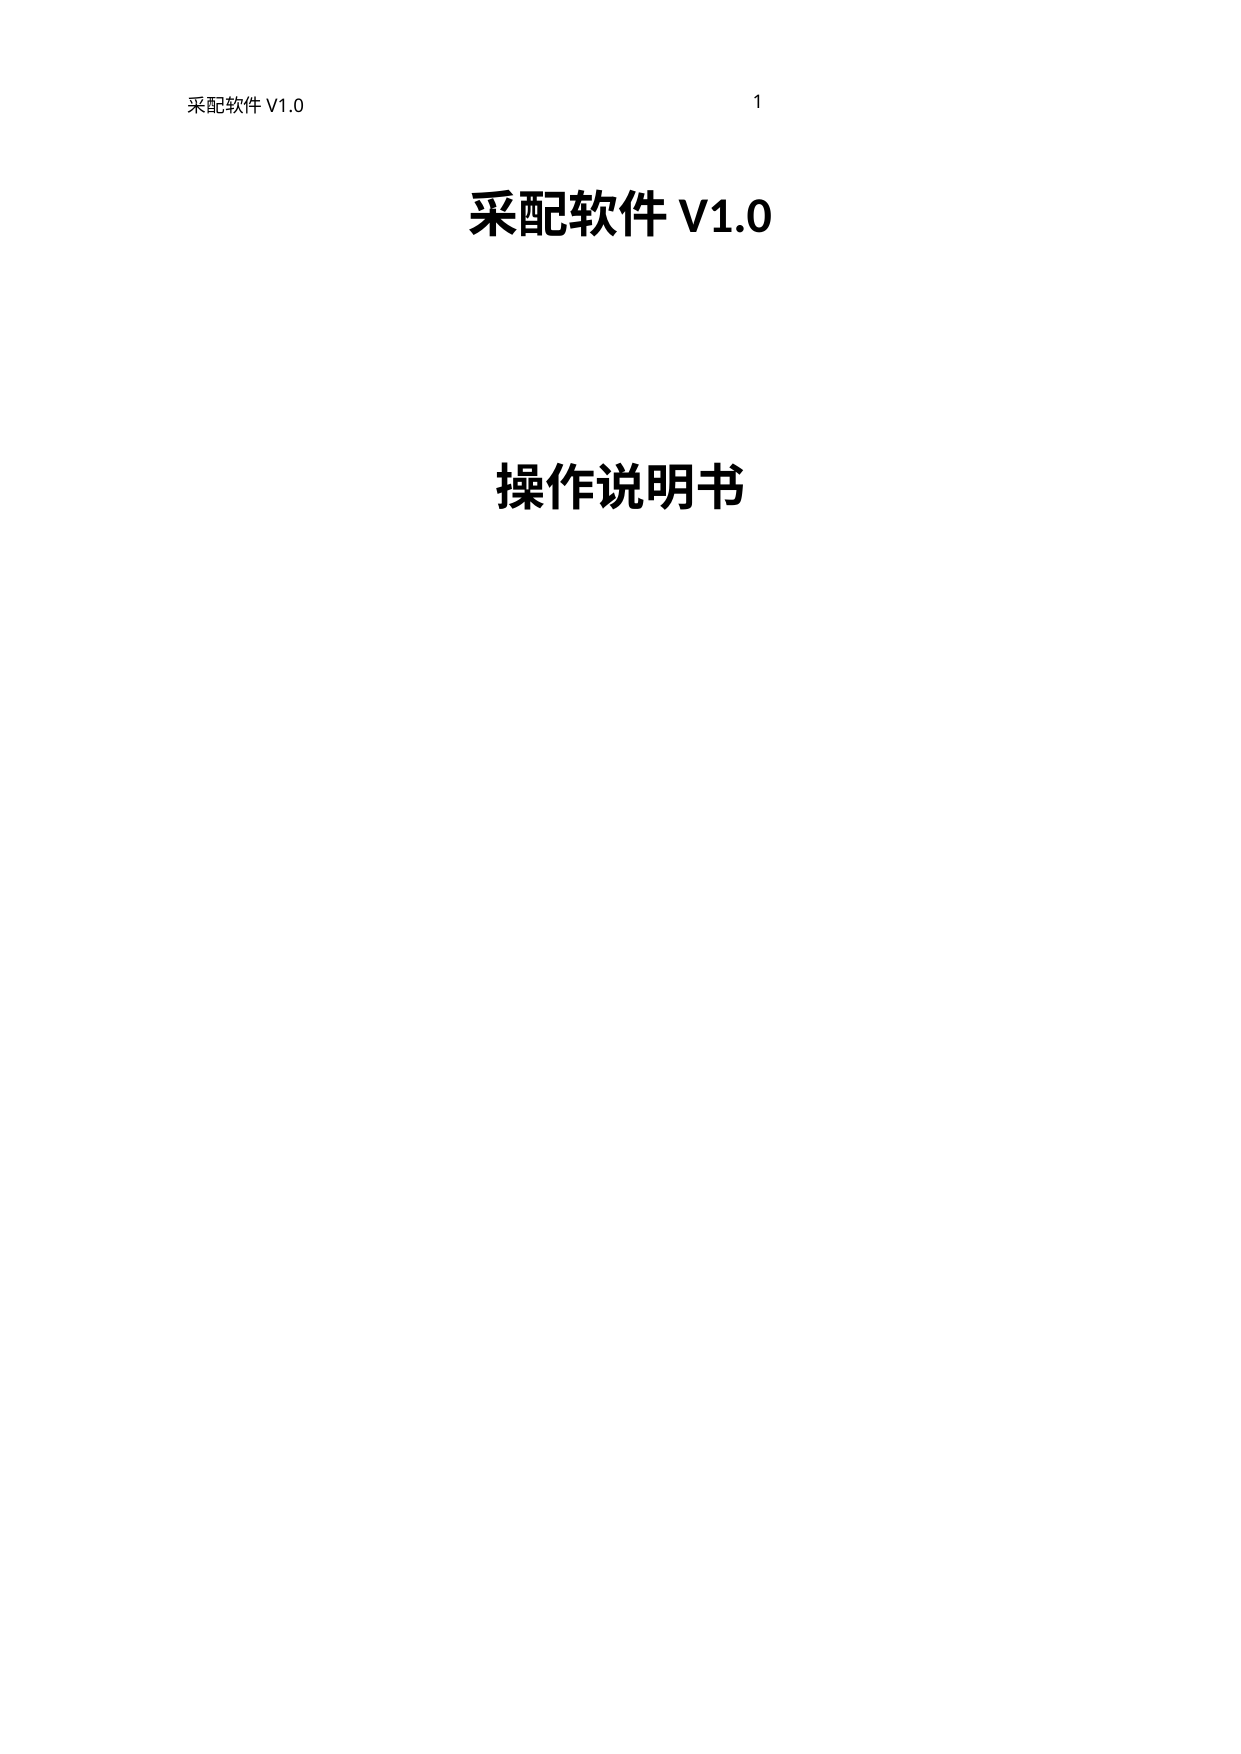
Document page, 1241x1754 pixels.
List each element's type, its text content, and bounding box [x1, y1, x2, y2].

text 操作说明书 [187, 435, 1053, 532]
text 采配软件V1.0 [187, 162, 1053, 259]
